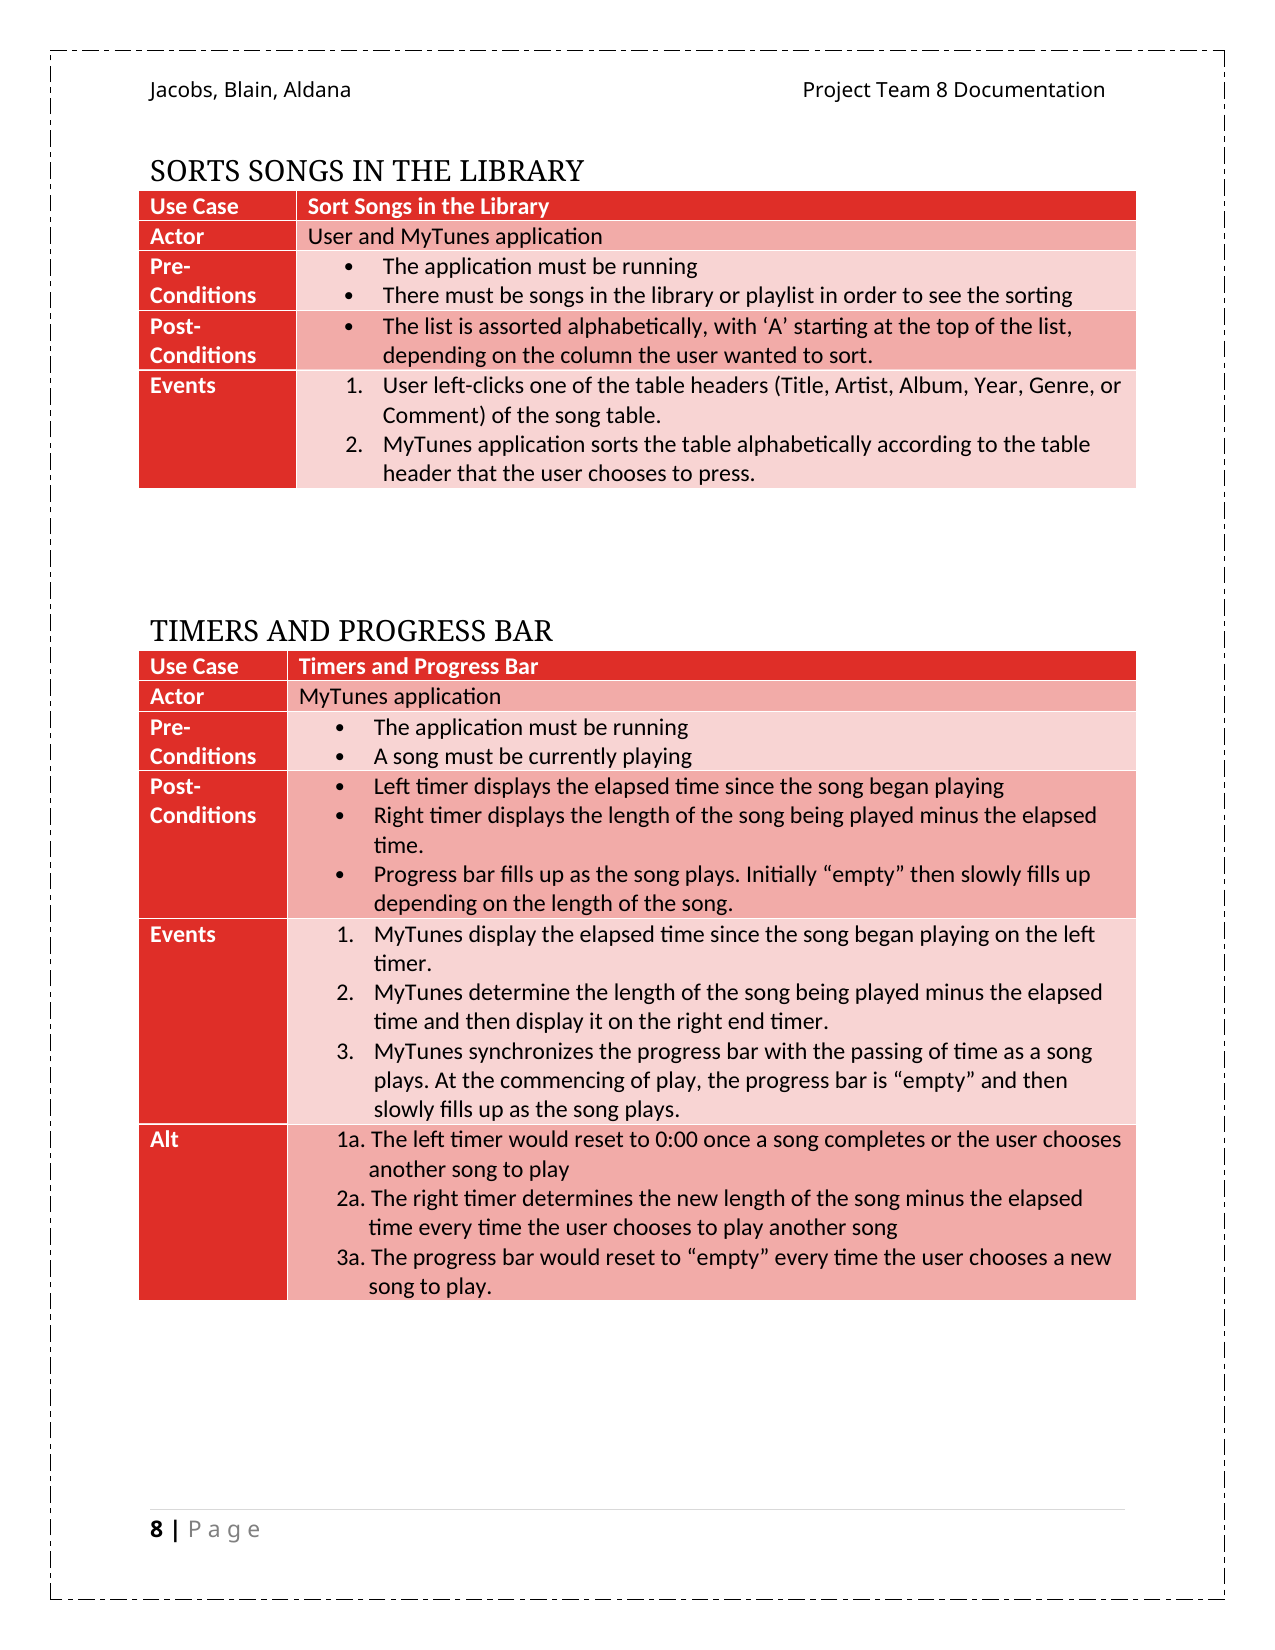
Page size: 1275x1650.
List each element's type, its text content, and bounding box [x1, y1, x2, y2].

table_cell The application must be running There must be songs in the library or playlist in order to see the sorting [297, 251, 1136, 310]
table_cell Post-Conditions [139, 311, 296, 369]
table_cell Events [139, 371, 296, 488]
table_cell Left timer displays the elapsed time since the song began playing Right timer displays the length of the song being played minus the elapsed time. Progress bar fills up as the song plays. Initially “empty” then slowly fills up depending on the length of the song. [288, 771, 1136, 918]
table_cell Post-Conditions [139, 771, 287, 918]
table_header Sort Songs in the Library [297, 191, 1136, 220]
table_cell Events [139, 919, 287, 1123]
table_cell Pre-Conditions [139, 712, 287, 770]
table_cell Actor [139, 681, 287, 711]
table_cell User left-clicks one of the table headers (Title, Artist, Album, Year, Genre, or Comment) of the song table. MyTunes application sorts the table alphabetically according to the table header that the user chooses to press. [297, 371, 1136, 488]
table_cell MyTunes display the elapsed time since the song began playing on the left timer. MyTunes determine the length of the song being played minus the elapsed time and then display it on the right end timer. MyTunes synchronizes the progress bar with the passing of time as a song plays. At the commencing of play, the progress bar is “empty” and then slowly fills up as the song plays. [288, 919, 1136, 1123]
table_cell Actor [139, 221, 296, 250]
table_header Timers and Progress Bar [288, 651, 1136, 680]
table_cell The list is assorted alphabetically, with ‘A’ starting at the top of the list, depending on the column the user wanted to sort. [297, 311, 1136, 369]
table_cell Pre-Conditions [139, 251, 296, 310]
subtitle sorts songs in the library [150, 150, 1125, 190]
table_header Use Case [139, 651, 287, 680]
table_cell 1a. The left timer would reset to 0:00 once a song completes or the user chooses another song to play 2a. The right timer determines the new length of the song minus the elapsed time every time the user chooses to play another song 3a. The progress bar would reset to “empty” every time the user chooses a new song to play. [288, 1125, 1136, 1300]
table_cell Alt [139, 1125, 287, 1300]
table_cell The application must be running A song must be currently playing [288, 712, 1136, 770]
subtitle Timers and progress bar [150, 610, 1125, 650]
table_cell User and MyTunes application [297, 221, 1136, 250]
table_header Use Case [139, 191, 296, 220]
table_cell MyTunes application [288, 681, 1136, 711]
